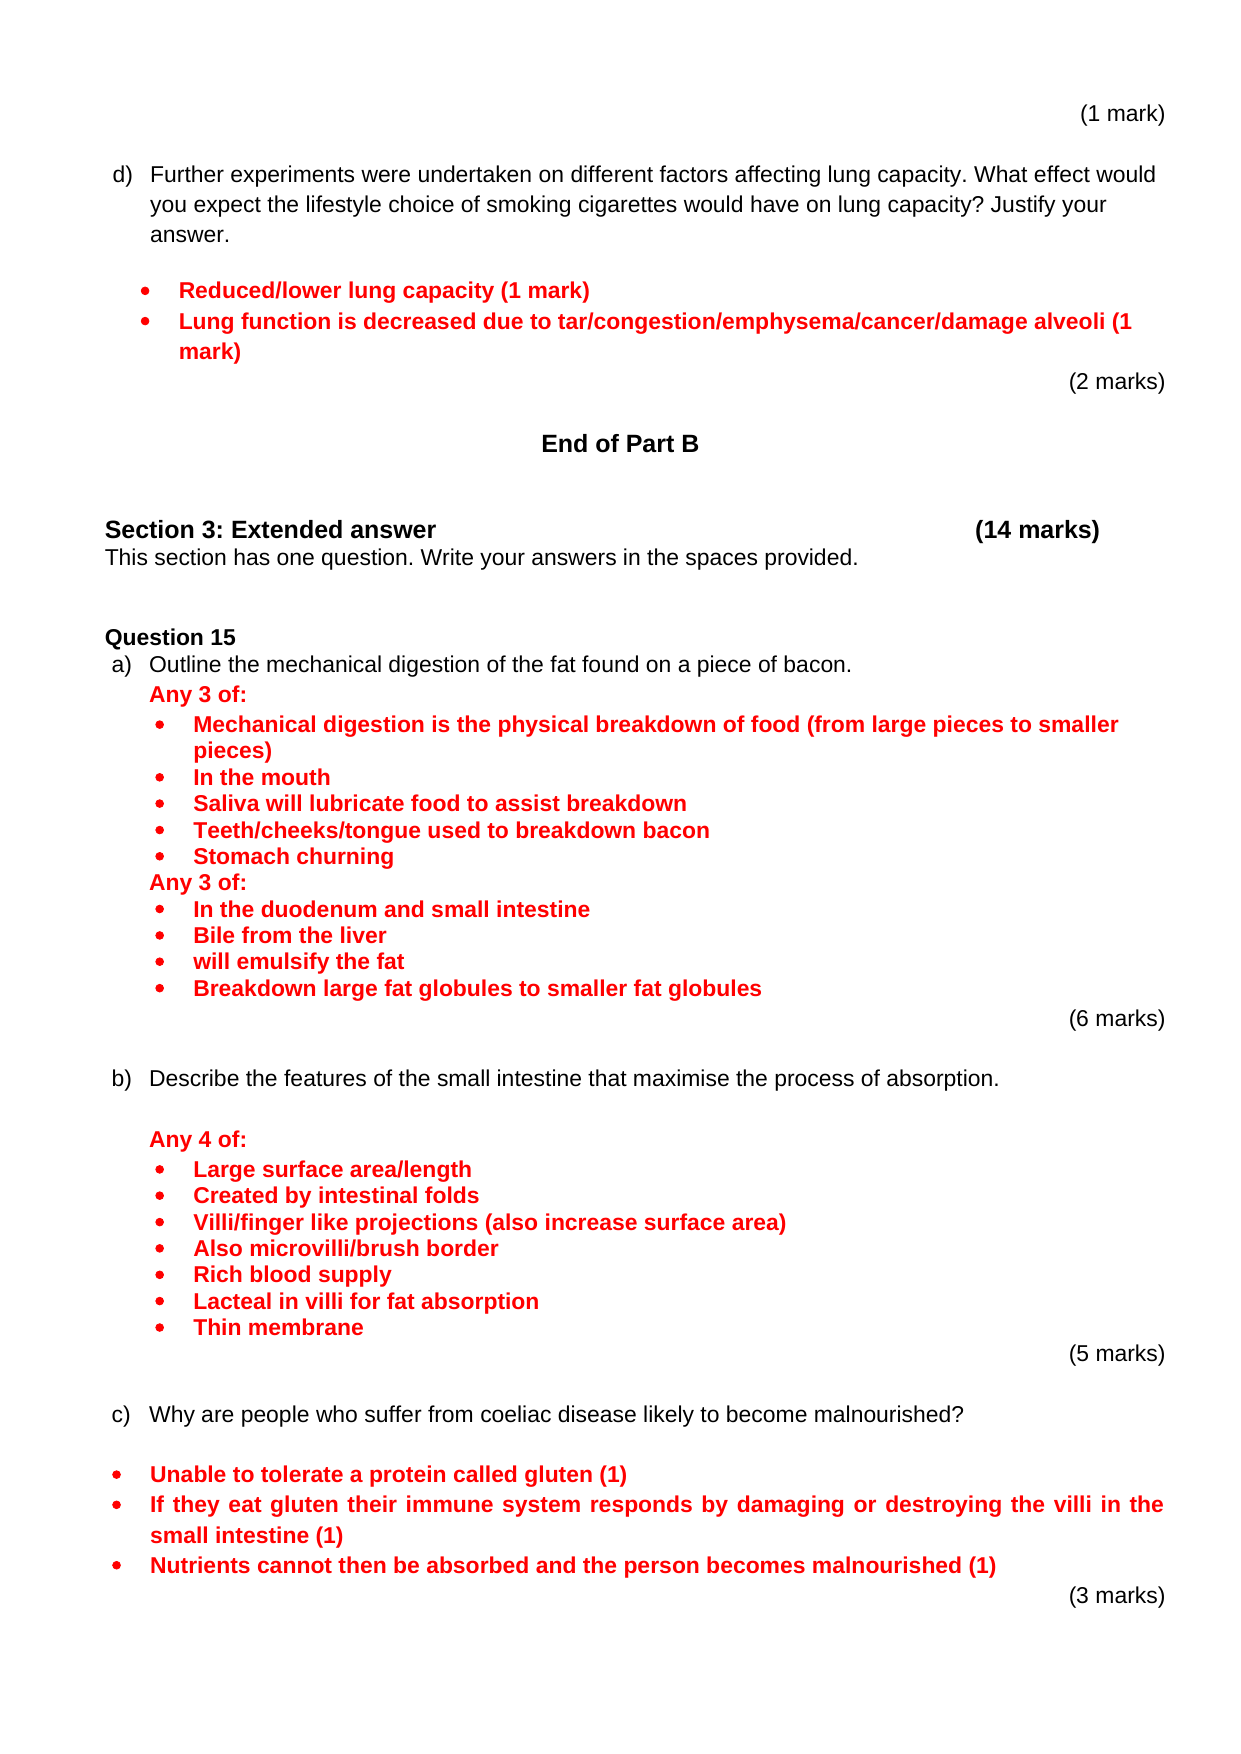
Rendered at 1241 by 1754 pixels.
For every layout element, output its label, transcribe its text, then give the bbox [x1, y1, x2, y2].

list If they eat gluten their immune system responds by damaging or destroying the villi in the small intestine (1) [112, 1491, 1165, 1548]
list Saliva will lubricate food to assist breakdown [156, 790, 1165, 817]
list Any 3 of: [149, 681, 1165, 707]
list Unable to tolerate a protein called gluten (1) [112, 1461, 1165, 1488]
list In the mouth [156, 764, 1165, 790]
list Villi/finger like projections (also increase surface area) [156, 1209, 1165, 1235]
list Reduced/lower lung capacity (1 mark) [141, 277, 1165, 304]
list Breakdown large fat globules to smaller fat globules [156, 975, 1165, 1001]
text (3 marks) [75, 1582, 1165, 1608]
list Large surface area/length [156, 1156, 1165, 1182]
list will emulsify the fat [156, 948, 1165, 975]
text Any 4 of: [75, 1126, 1165, 1152]
list Bile from the liver [156, 922, 1165, 948]
list In the duodenum and small intestine [156, 896, 1165, 922]
text (5 marks) [75, 1340, 1165, 1367]
list Stomach churning [156, 843, 1165, 869]
list Rich blood supply [156, 1261, 1165, 1288]
list Nutrients cannot then be absorbed and the person becomes malnourished (1) [112, 1552, 1165, 1578]
list Teeth/cheeks/tongue used to breakdown bacon [156, 817, 1165, 843]
list Lung function is decreased due to tar/congestion/emphysema/cancer/damage alveoli (1 mark) [141, 308, 1165, 364]
list Also microvilli/brush border [156, 1235, 1165, 1261]
list Further experiments were undertaken on different factors affecting lung capacity. What effect would you expect the lifestyle choice of smoking cigarettes would have on lung capacity? Justify your answer. [112, 161, 1165, 247]
text Question 15 [104, 624, 1165, 651]
text End of Part B [75, 428, 1165, 457]
list Mechanical digestion is the physical breakdown of food (from large pieces to smaller pieces) [156, 711, 1165, 764]
list Why are people who suffer from coeliac disease likely to become malnourished? [111, 1401, 1165, 1427]
text Section 3: Extended answer (14 marks) [104, 515, 1222, 544]
list Outline the mechanical digestion of the fat found on a piece of bacon. [111, 651, 1165, 677]
list Lacteal in villi for fat absorption [156, 1288, 1165, 1314]
text (1 mark) [75, 100, 1165, 126]
list Created by intestinal folds [156, 1182, 1165, 1209]
text Any 3 of: [149, 869, 1165, 896]
list Describe the features of the small intestine that maximise the process of absorption. [111, 1065, 1165, 1092]
text This section has one question. Write your answers in the spaces provided. [104, 544, 1222, 571]
list Thin membrane [156, 1314, 1165, 1340]
text (2 marks) [75, 368, 1165, 394]
text (6 marks) [75, 1005, 1165, 1031]
